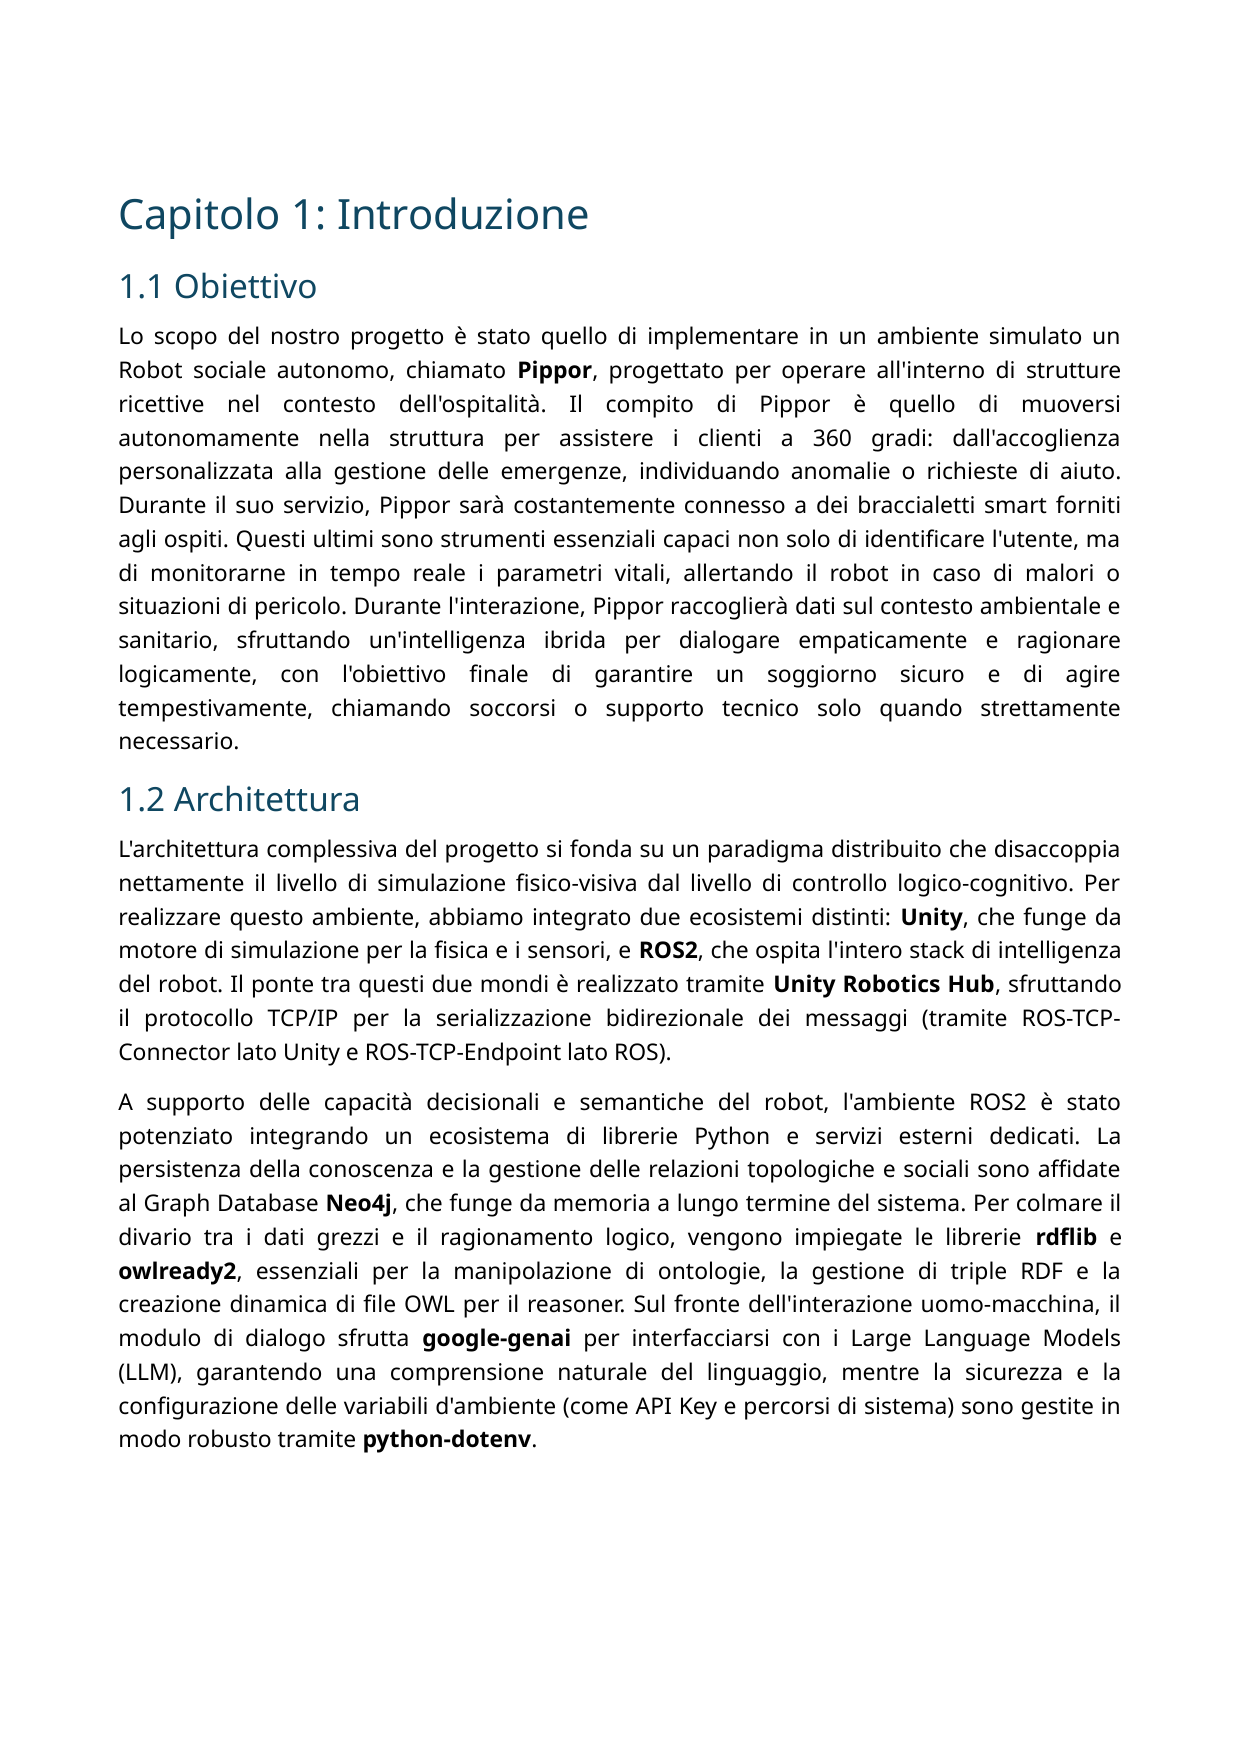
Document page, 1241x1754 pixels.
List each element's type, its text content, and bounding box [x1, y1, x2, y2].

text L'architettura complessiva del progetto si fonda su un paradigma distribuito che disaccoppia nettamente il livello di simulazione fisico-visiva dal livello di controllo logico-cognitivo. Per realizzare questo ambiente, abbiamo integrato due ecosistemi distinti: Unity, che funge da motore di simulazione per la fisica e i sensori, e ROS2, che ospita l'intero stack di intelligenza del robot. Il ponte tra questi due mondi è realizzato tramite Unity Robotics Hub, sfruttando il protocollo TCP/IP per la serializzazione bidirezionale dei messaggi (tramite ROS-TCP-Connector lato Unity e ROS-TCP-Endpoint lato ROS). [118, 833, 1122, 1067]
text A supporto delle capacità decisionali e semantiche del robot, l'ambiente ROS2 è stato potenziato integrando un ecosistema di librerie Python e servizi esterni dedicati. La persistenza della conoscenza e la gestione delle relazioni topologiche e sociali sono affidate al Graph Database Neo4j, che funge da memoria a lungo termine del sistema. Per colmare il divario tra i dati grezzi e il ragionamento logico, vengono impiegate le librerie rdflib e owlready2, essenziali per la manipolazione di ontologie, la gestione di triple RDF e la creazione dinamica di file OWL per il reasoner. Sul fronte dell'interazione uomo-macchina, il modulo di dialogo sfrutta google-genai per interfacciarsi con i Large Language Models (LLM), garantendo una comprensione naturale del linguaggio, mentre la sicurezza e la configurazione delle variabili d'ambiente (come API Key e percorsi di sistema) sono gestite in modo robusto tramite python-dotenv. [118, 1086, 1122, 1455]
subtitle 1.1 Obiettivo [118, 263, 1122, 308]
text Lo scopo del nostro progetto è stato quello di implementare in un ambiente simulato un Robot sociale autonomo, chiamato Pippor, progettato per operare all'interno di strutture ricettive nel contesto dell'ospitalità. Il compito di Pippor è quello di muoversi autonomamente nella struttura per assistere i clienti a 360 gradi: dall'accoglienza personalizzata alla gestione delle emergenze, individuando anomalie o richieste di aiuto. Durante il suo servizio, Pippor sarà costantemente connesso a dei braccialetti smart forniti agli ospiti. Questi ultimi sono strumenti essenziali capaci non solo di identificare l'utente, ma di monitorarne in tempo reale i parametri vitali, allertando il robot in caso di malori o situazioni di pericolo. Durante l'interazione, Pippor raccoglierà dati sul contesto ambientale e sanitario, sfruttando un'intelligenza ibrida per dialogare empaticamente e ragionare logicamente, con l'obiettivo finale di garantire un soggiorno sicuro e di agire tempestivamente, chiamando soccorsi o supporto tecnico solo quando strettamente necessario. [118, 320, 1122, 757]
subtitle 1.2 Architettura [118, 776, 1122, 821]
subtitle Capitolo 1: Introduzione [118, 185, 1122, 242]
